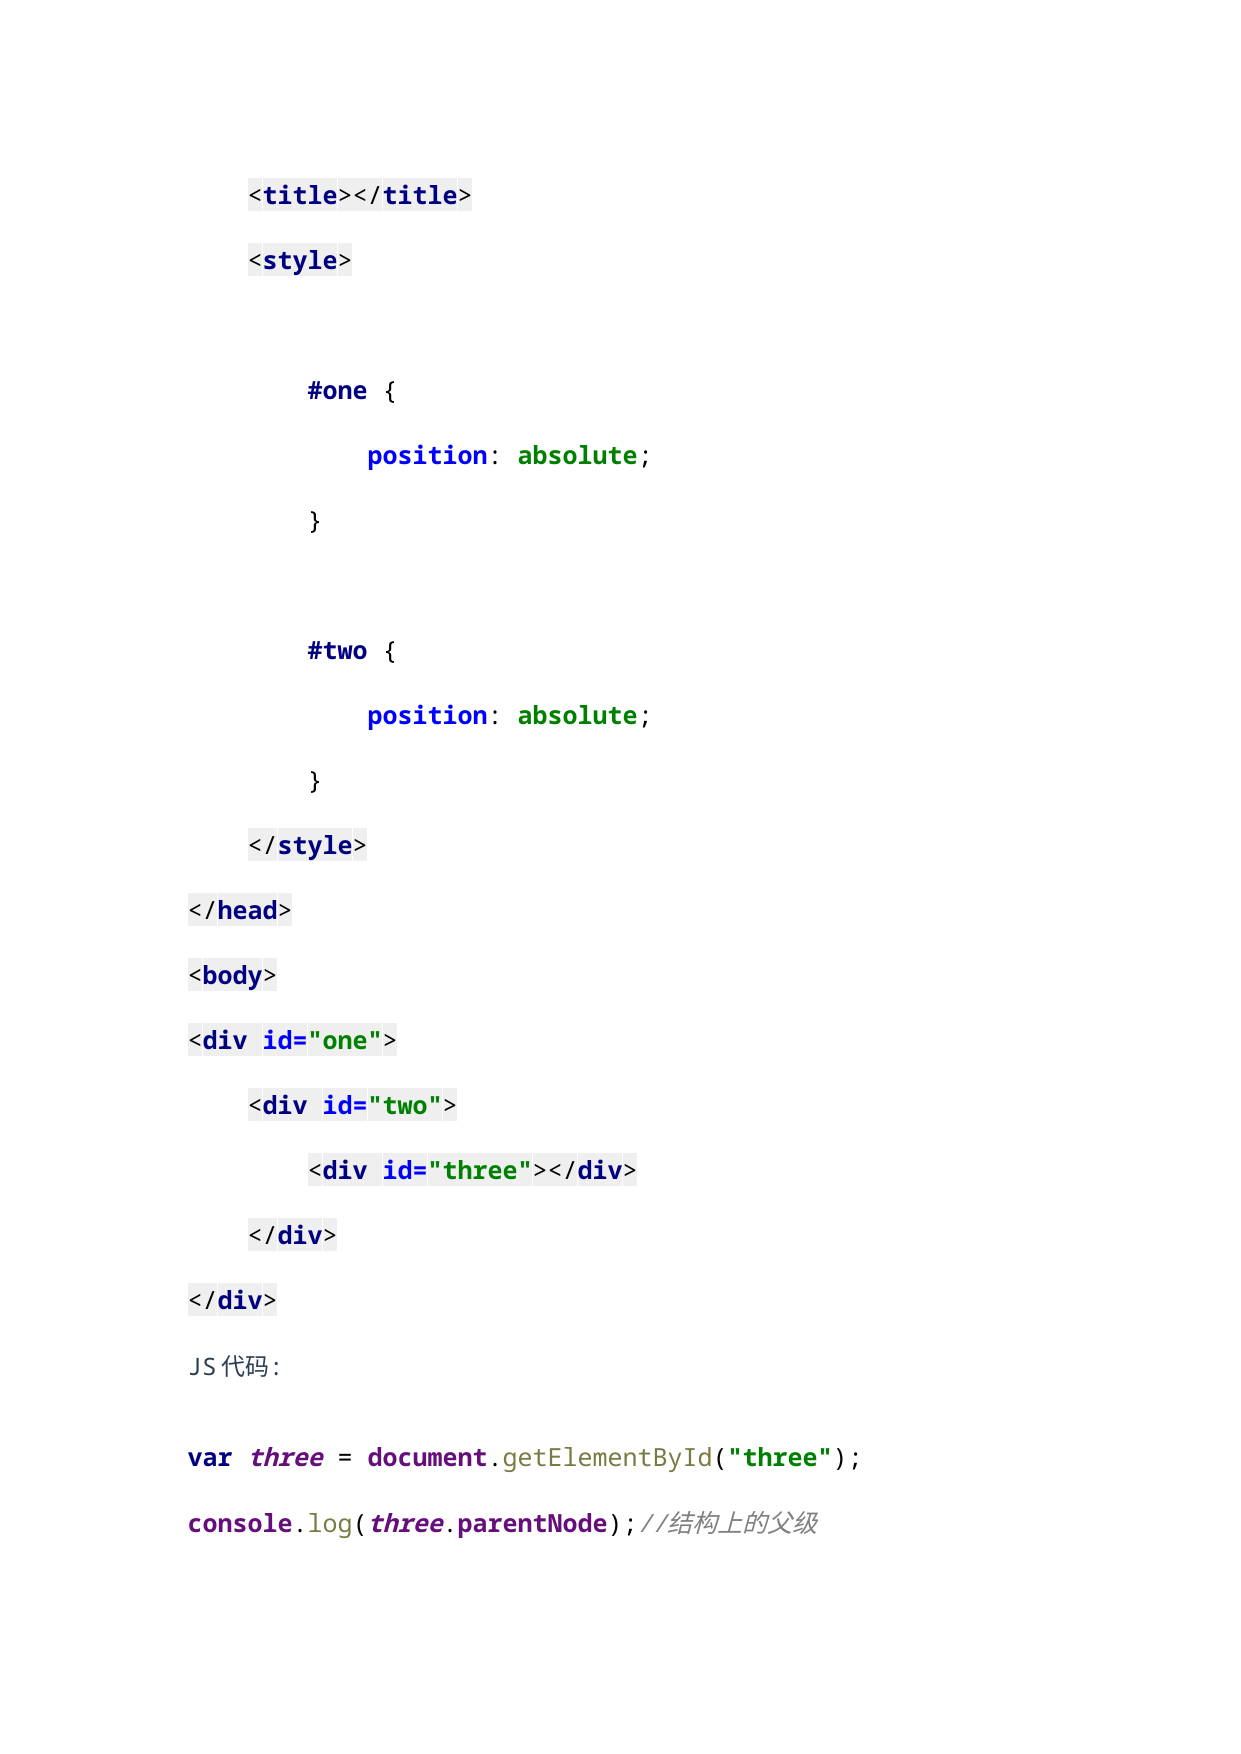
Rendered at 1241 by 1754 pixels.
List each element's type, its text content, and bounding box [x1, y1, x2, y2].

text JS代码: [187, 1332, 1053, 1397]
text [187, 1424, 1053, 1554]
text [187, 162, 1053, 1332]
